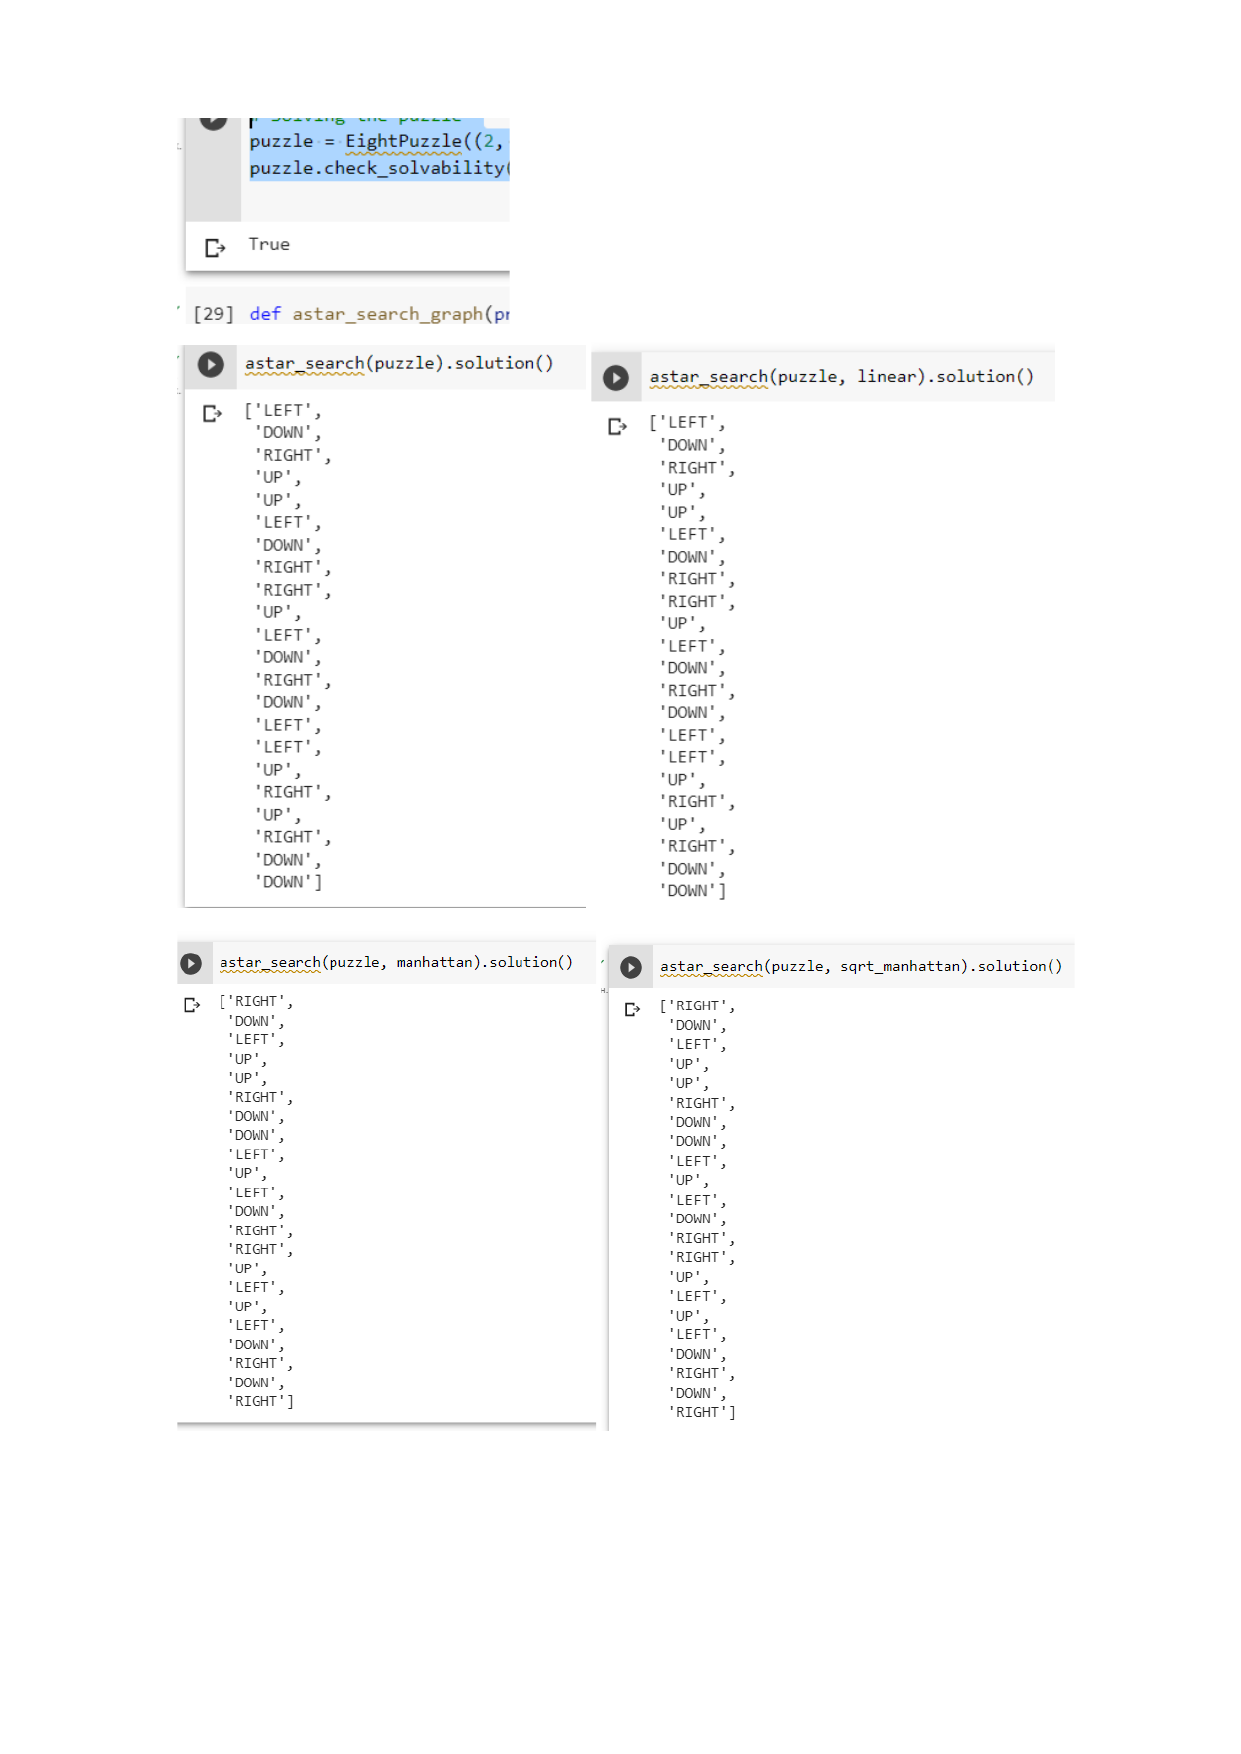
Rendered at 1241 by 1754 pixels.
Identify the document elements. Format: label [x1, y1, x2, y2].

picture [177, 345, 586, 908]
picture [591, 342, 1055, 908]
picture [601, 932, 1075, 1431]
picture [177, 926, 597, 1431]
picture [177, 118, 510, 324]
